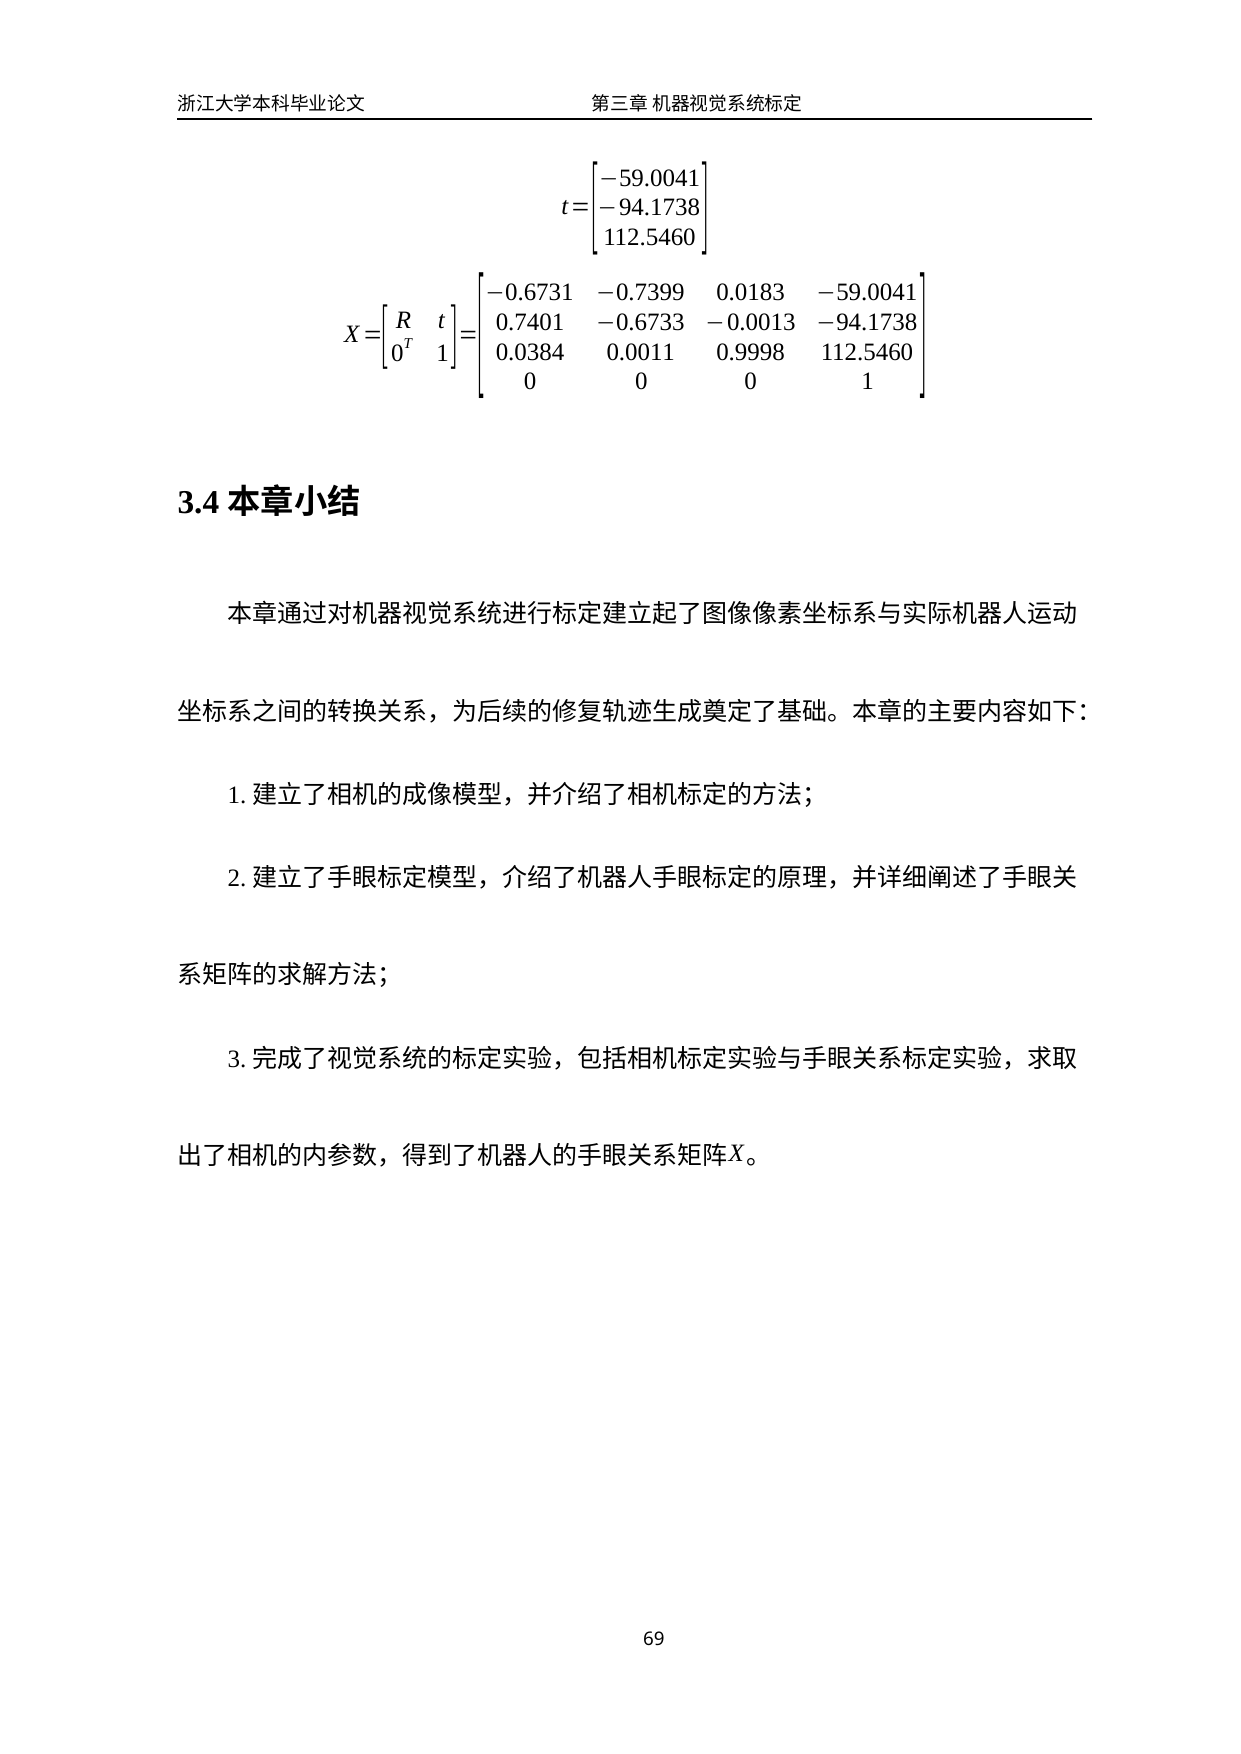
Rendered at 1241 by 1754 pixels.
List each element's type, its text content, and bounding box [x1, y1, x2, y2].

text 3. 完成了视觉系统的标定实验，包括相机标定实验与手眼关系标定实验，求取出了相机的内参数，得到了机器人的手眼关系矩阵。 [177, 1024, 1092, 1186]
text 2. 建立了手眼标定模型，介绍了机器人手眼标定的原理，并详细阐述了手眼关系矩阵的求解方法； [177, 843, 1092, 1006]
subtitle 3.4 本章小结 [177, 466, 1092, 531]
text 1. 建立了相机的成像模型，并介绍了相机标定的方法； [177, 760, 1092, 825]
text 本章通过对机器视觉系统进行标定建立起了图像像素坐标系与实际机器人运动坐标系之间的转换关系，为后续的修复轨迹生成奠定了基础。本章的主要内容如下： [177, 579, 1092, 742]
